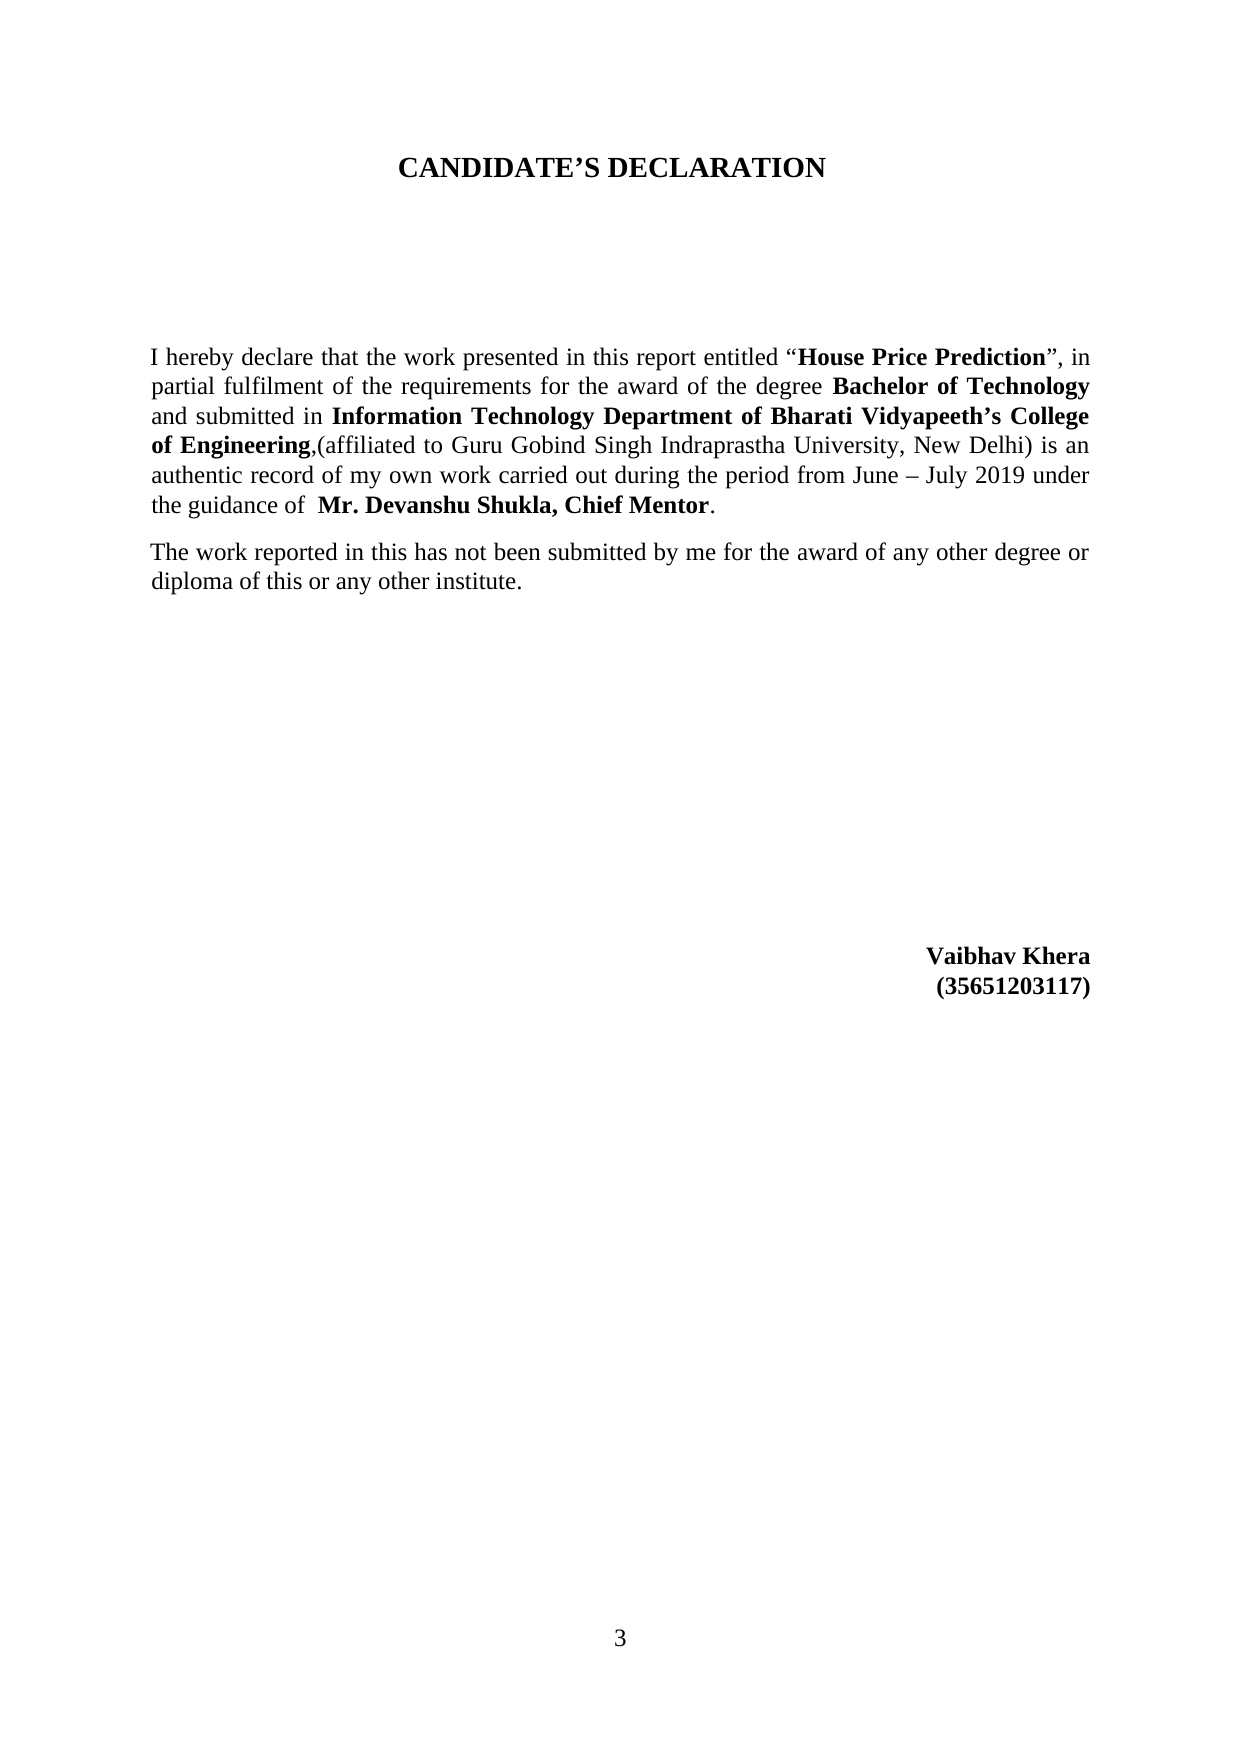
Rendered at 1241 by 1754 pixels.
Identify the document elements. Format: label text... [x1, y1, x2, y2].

text (35651203117) [150, 971, 1090, 1000]
subtitle CANDIDATE’S DECLARATION [150, 150, 1074, 183]
text The work reported in this has not been submitted by me for the award of any other degree or diploma of this or any other institute. [150, 537, 1090, 595]
text I hereby declare that the work presented in this report entitled “House Price Prediction”, in partial fulfilment of the requirements for the award of the degree Bachelor of Technology and submitted in Information Technology Department of Bharati Vidyapeeth’s College of Engineering,(affiliated to Guru Gobind Singh Indraprastha University, New Delhi) is an authentic record of my own work carried out during the period from June – July 2019 under the guidance of Mr. Devanshu Shukla, Chief Mentor. [150, 342, 1090, 518]
text Vaibhav Khera [150, 941, 1090, 970]
